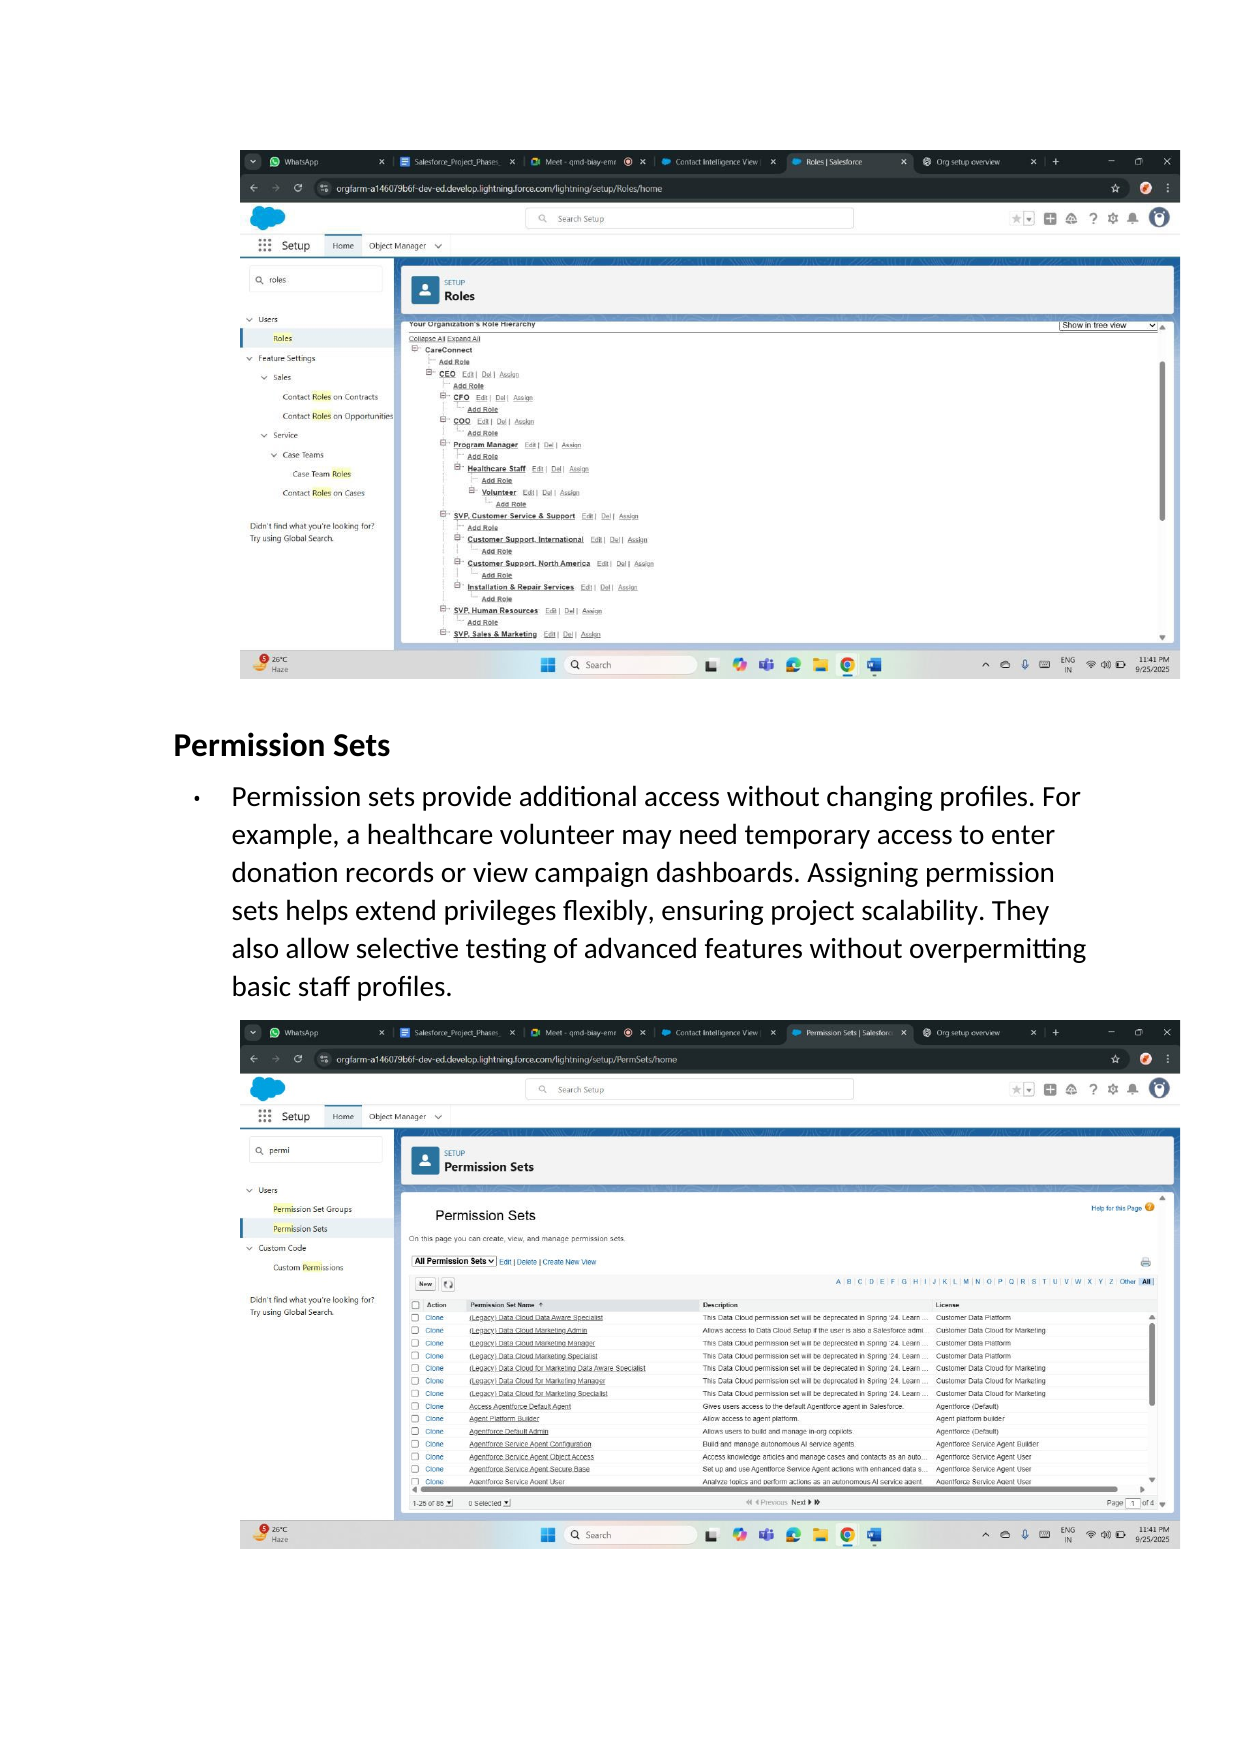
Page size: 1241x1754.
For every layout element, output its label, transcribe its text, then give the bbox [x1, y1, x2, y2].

picture [240, 1020, 1181, 1549]
text • Permission sets provide additional access without changing profiles. For example, a healthcare volunteer may need temporary access to enter donation records or view campaign dashboards. Assigning permission sets helps extend privileges flexibly, ensuring project scalability. They also allow selective testing of advanced features without overpermitting basic staff profiles. [193, 778, 1091, 1004]
subtitle Permission Sets [148, 724, 1180, 765]
picture [240, 150, 1181, 679]
